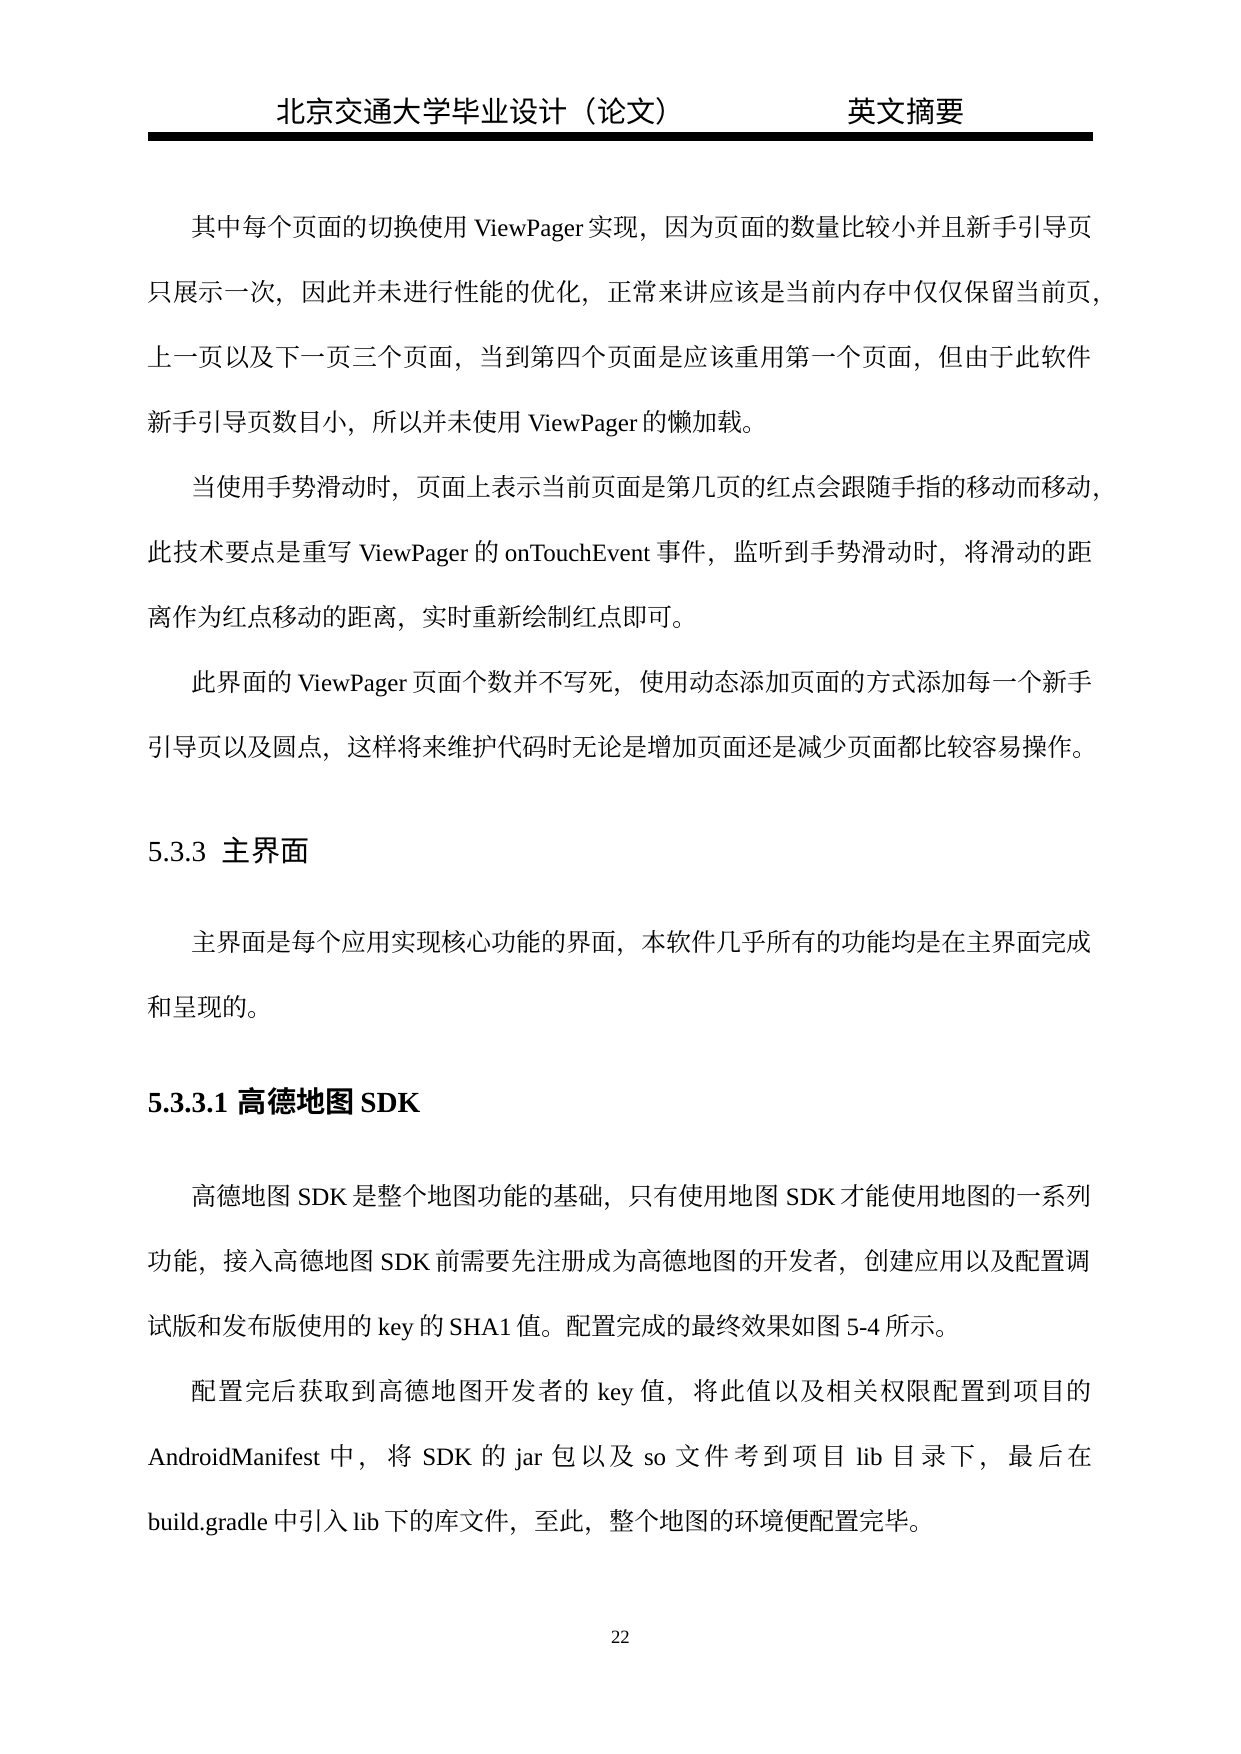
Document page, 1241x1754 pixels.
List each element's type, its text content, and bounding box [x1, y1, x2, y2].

text 当使用手势滑动时，页面上表示当前页面是第几页的红点会跟随手指的移动而移动，此技术要点是重写ViewPager的onTouchEvent事件，监听到手势滑动时，将滑动的距离作为红点移动的距离，实时重新绘制红点即可。 [148, 453, 1092, 648]
subtitle 主界面 [148, 828, 1092, 870]
subtitle 高德地图SDK [148, 1067, 1092, 1132]
text 其中每个页面的切换使用ViewPager实现，因为页面的数量比较小并且新手引导页只展示一次，因此并未进行性能的优化，正常来讲应该是当前内存中仅仅保留当前页，上一页以及下一页三个页面，当到第四个页面是应该重用第一个页面，但由于此软件新手引导页数目小，所以并未使用ViewPager的懒加载。 [148, 193, 1092, 453]
text 主界面是每个应用实现核心功能的界面，本软件几乎所有的功能均是在主界面完成和呈现的。 [148, 908, 1092, 1038]
text 此界面的ViewPager页面个数并不写死，使用动态添加页面的方式添加每一个新手引导页以及圆点，这样将来维护代码时无论是增加页面还是减少页面都比较容易操作。 [148, 648, 1092, 778]
text 高德地图SDK是整个地图功能的基础，只有使用地图SDK才能使用地图的一系列功能，接入高德地图SDK前需要先注册成为高德地图的开发者，创建应用以及配置调试版和发布版使用的key的SHA1值。配置完成的最终效果如图5-4所示。 [148, 1162, 1092, 1357]
text 配置完后获取到高德地图开发者的key值，将此值以及相关权限配置到项目的AndroidManifest中，将SDK的jar包以及so文件考到项目lib目录下，最后在build.gradle中引入lib下的库文件，至此，整个地图的环境便配置完毕。 [148, 1357, 1092, 1552]
